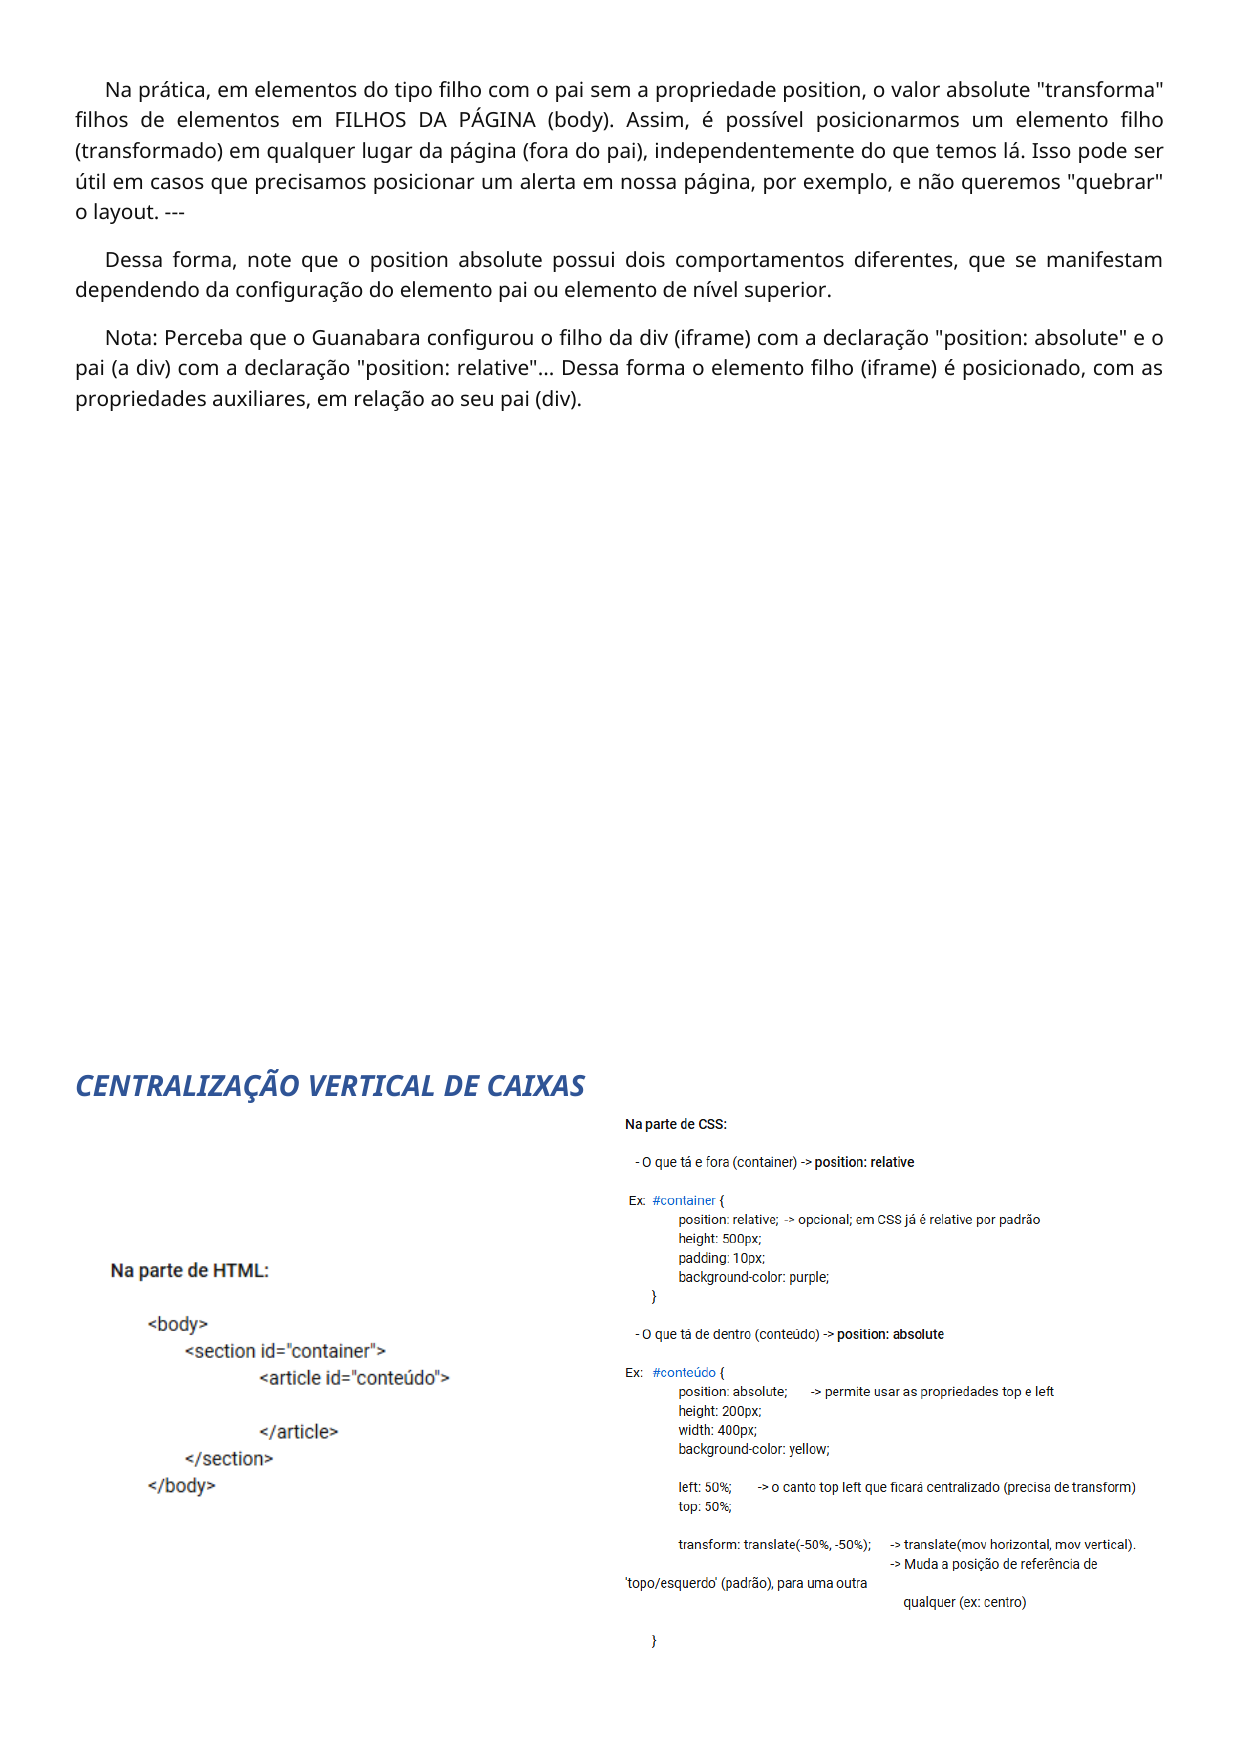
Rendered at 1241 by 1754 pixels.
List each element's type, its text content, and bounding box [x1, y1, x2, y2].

picture [600, 1111, 1157, 1657]
text Na prática, em elementos do tipo filho com o pai sem a propriedade position, o valor absolute "transforma" filhos de elementos em FILHOS DA PÁGINA (body). Assim, é possível posicionarmos um elemento filho (transformado) em qualquer lugar da página (fora do pai), independentemente do que temos lá. Isso pode ser útil em casos que precisamos posicionar um alerta em nossa página, por exemplo, e não queremos "quebrar" o layout. --- [75, 75, 1165, 106]
text Na prática, em elementos do tipo filho com o pai sem a propriedade position, o valor absolute "transforma" filhos de elementos em FILHOS DA PÁGINA (body). Assim, é possível posicionarmos um elemento filho (transformado) em qualquer lugar da página (fora do pai), independentemente do que temos lá. Isso pode ser útil em casos que precisamos posicionar um alerta em nossa página, por exemplo, e não queremos "quebrar" o layout. --- [75, 195, 1165, 226]
subtitle CENTRALIZAÇÃO VERTICAL DE CAIXAS [75, 1065, 1165, 1105]
text Nota: Perceba que o Guanabara configurou o filho da div (iframe) com a declaração "position: absolute" e o pai (a div) com a declaração "position: relative"... Dessa forma o elemento filho (iframe) é posicionado, com as propriedades auxiliares, em relação ao seu pai (div). [75, 382, 1165, 412]
picture [104, 1254, 469, 1514]
text Dessa forma, note que o position absolute possui dois comportamentos diferentes, que se manifestam dependendo da configuração do elemento pai ou elemento de nível superior. [75, 245, 1165, 304]
text Nota: Perceba que o Guanabara configurou o filho da div (iframe) com a declaração "position: absolute" e o pai (a div) com a declaração "position: relative"... Dessa forma o elemento filho (iframe) é posicionado, com as propriedades auxiliares, em relação ao seu pai (div). [75, 323, 1165, 353]
